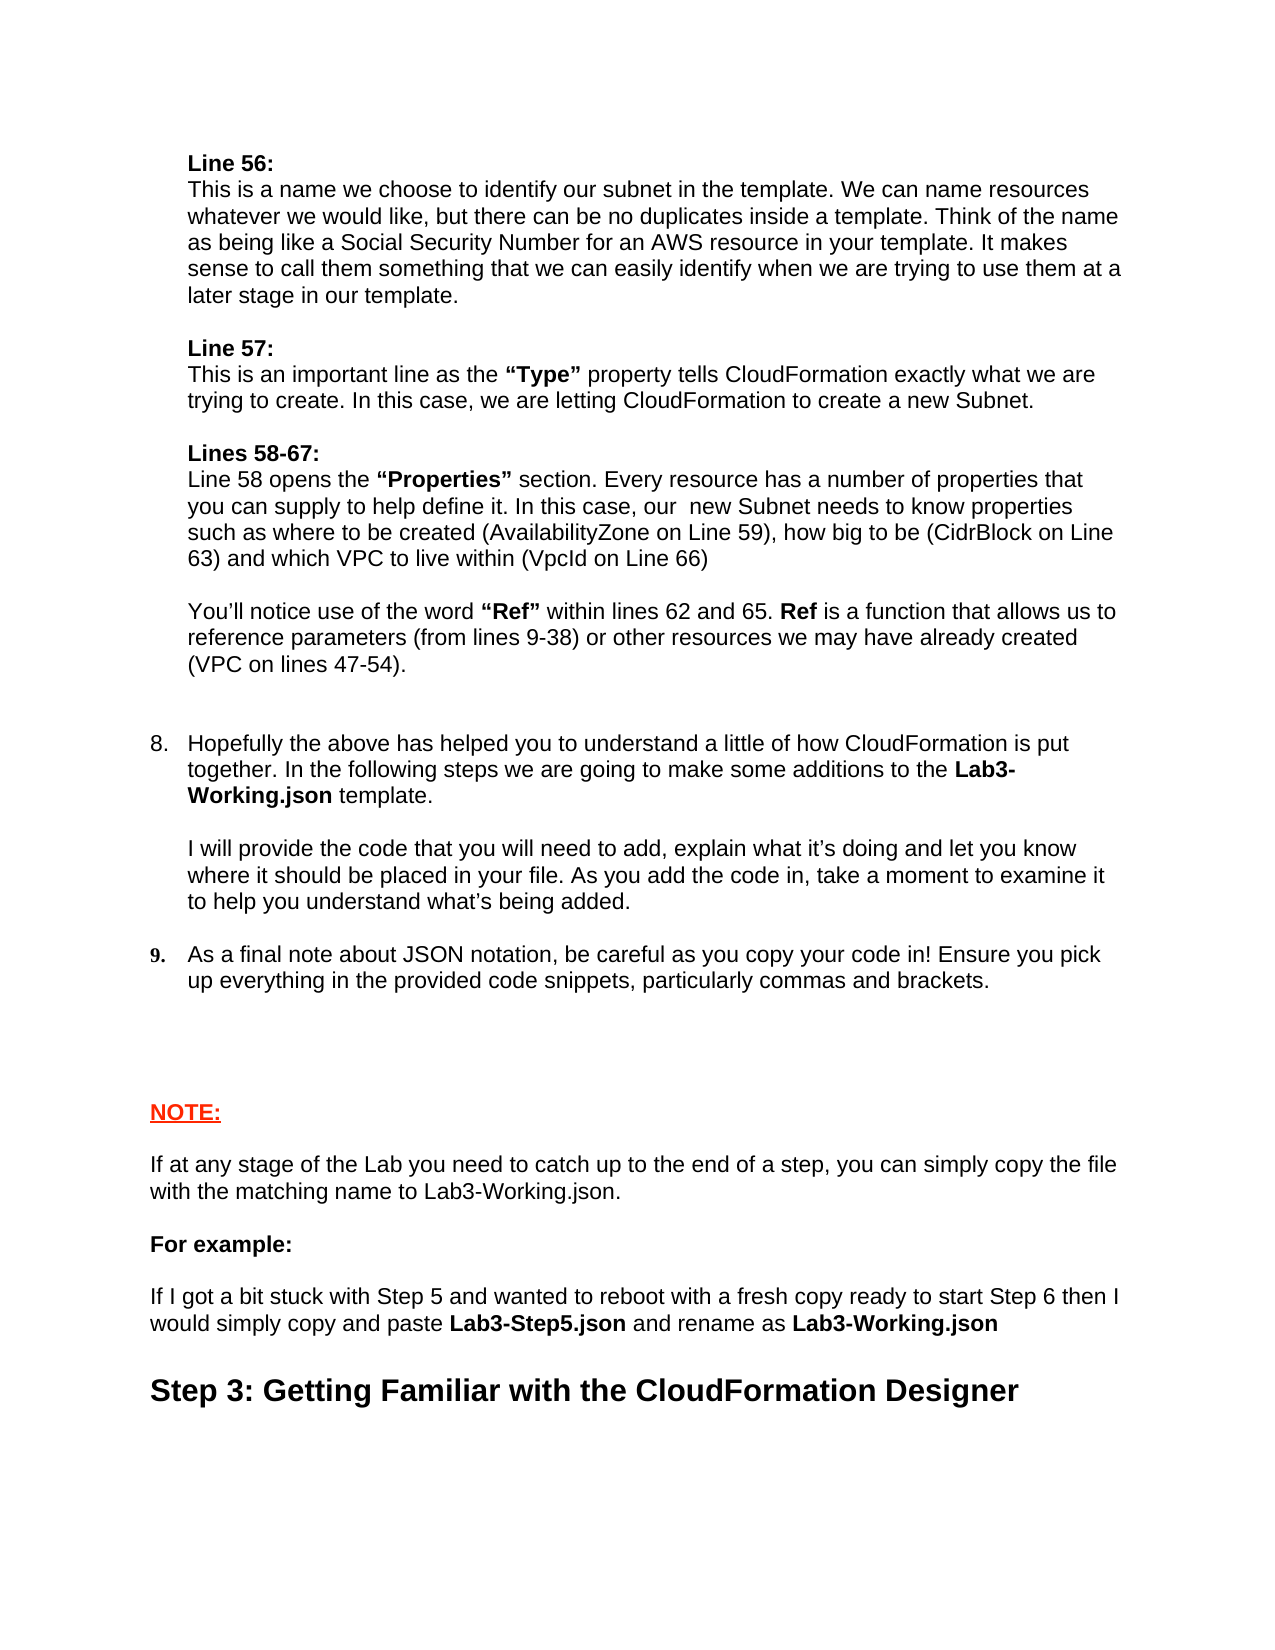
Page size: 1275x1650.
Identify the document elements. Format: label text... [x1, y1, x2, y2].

list As a final note about JSON notation, be careful as you copy your code in! Ensure you pick up everything in the provided code snippets, particularly commas and brackets. [150, 941, 1125, 1099]
list Hopefully the above has helped you to understand a little of how CloudFormation is put together. In the following steps we are going to make some additions to the Lab3-Working.json template. I will provide the code that you will need to add, explain what it’s doing and let you know where it should be placed in your file. As you add the code in, take a moment to examine it to help you understand what’s being added. [150, 730, 1125, 941]
text For example: [150, 1231, 1125, 1257]
text Line 57: [187, 334, 1125, 361]
text If I got a bit stuck with Step 5 and wanted to reboot with a fresh copy ready to start Step 6 then I would simply copy and paste Lab3-Step5.json and rename as Lab3-Working.json [150, 1283, 1125, 1336]
text Step 3: Getting Familiar with the CloudFormation Designer [150, 1372, 1125, 1408]
text This is an important line as the “Type” property tells CloudFormation exactly what we are trying to create. In this case, we are letting CloudFormation to create a new Subnet. [187, 361, 1125, 413]
text If at any stage of the Lab you need to catch up to the end of a step, you can simply copy the file with the matching name to Lab3-Working.json. [150, 1151, 1125, 1204]
text This is a name we choose to identify our subnet in the template. We can name resources whatever we would like, but there can be no duplicates inside a template. Think of the name as being like a Social Security Number for an AWS resource in your template. It makes sense to call them something that we can easily identify when we are trying to use them at a later stage in our template. [187, 176, 1125, 308]
text NOTE: [150, 1099, 1125, 1125]
text Line 58 opens the “Properties” section. Every resource has a number of properties that you can supply to help define it. In this case, our new Subnet needs to know properties such as where to be created (AvailabilityZone on Line 59), how big to be (CidrBlock on Line 63) and which VPC to live within (VpcId on Line 66) You’ll notice use of the word “Ref” within lines 62 and 65. Ref is a function that allows us to reference parameters (from lines 9-38) or other resources we may have already created (VPC on lines 47-54). [187, 466, 1125, 677]
text Lines 58-67: [187, 440, 1125, 466]
text Line 56: [187, 150, 1125, 176]
